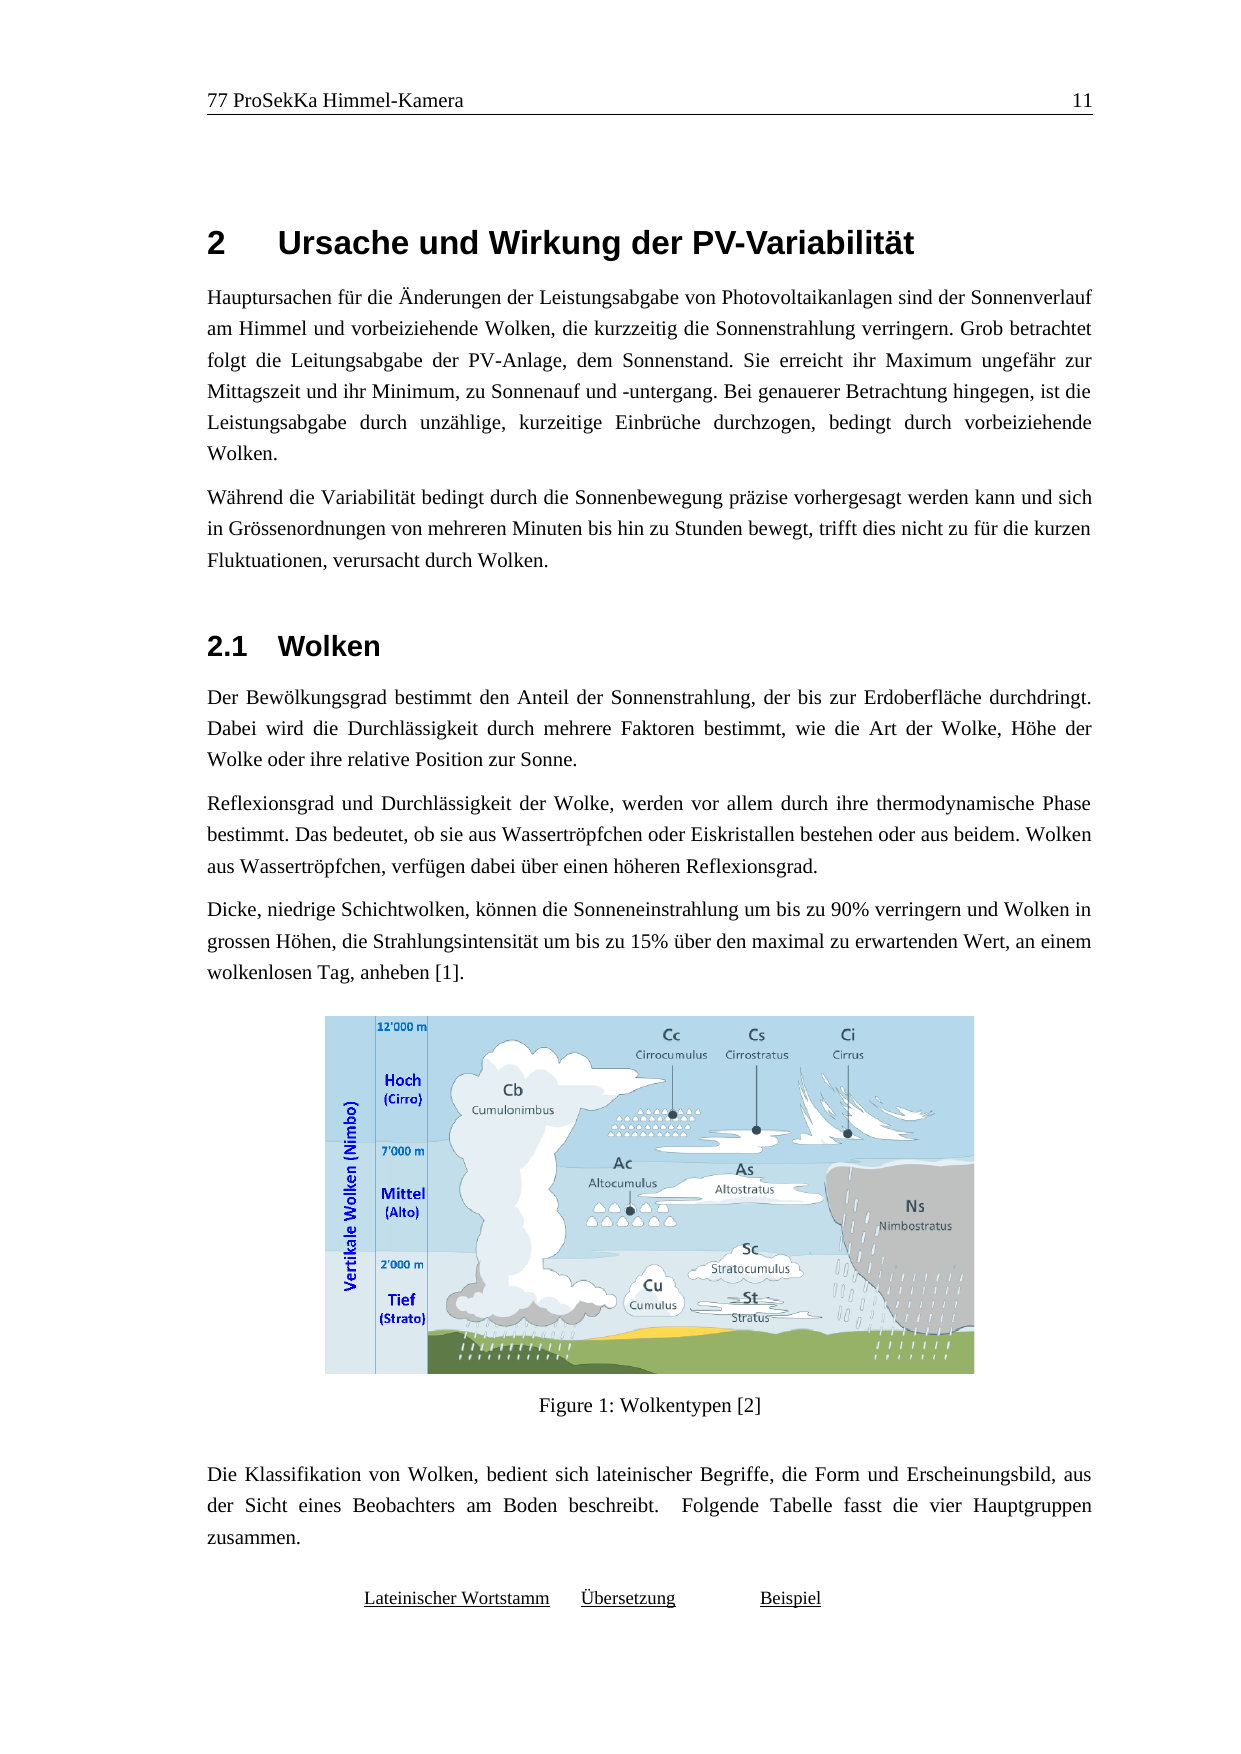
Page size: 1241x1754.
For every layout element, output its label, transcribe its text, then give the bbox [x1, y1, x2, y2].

text Der Bewölkungsgrad bestimmt den Anteil der Sonnenstrahlung, der bis zur Erdoberfläche durchdringt. Dabei wird die Durchlässigkeit durch mehrere Faktoren bestimmt, wie die Art der Wolke, Höhe der Wolke oder ihre relative Position zur Sonne. [207, 685, 1093, 771]
subtitle Ursache und Wirkung der PV-Variabilität [207, 223, 1093, 261]
text Hauptursachen für die Änderungen der Leistungsabgabe von Photovoltaikanlagen sind der Sonnenverlauf am Himmel und vorbeiziehende Wolken, die kurzzeitig die Sonnenstrahlung verringern. Grob betrachtet folgt die Leitungsabgabe der PV-Anlage, dem Sonnenstand. Sie erreicht ihr Maximum ungefähr zur Mittagszeit und ihr Minimum, zu Sonnenauf und -untergang. Bei genauerer Betrachtung hingegen, ist die Leistungsabgabe durch unzählige, kurzeitige Einbrüche durchzogen, bedingt durch vorbeiziehende Wolken. [207, 285, 1093, 465]
table_header Lateinischer Wortstamm [359, 1587, 554, 1616]
text Reflexionsgrad und Durchlässigkeit der Wolke, werden vor allem durch ihre thermodynamische Phase bestimmt. Das bedeutet, ob sie aus Wassertröpfchen oder Eiskristallen bestehen oder aus beidem. Wolken aus Wassertröpfchen, verfügen dabei über einen höheren Reflexionsgrad. [207, 791, 1093, 878]
text Figure 1: Wolkentypen [2] [207, 1393, 1093, 1417]
table_header Beispiel [702, 1587, 879, 1616]
text Dicke, niedrige Schichtwolken, können die Sonneneinstrahlung um bis zu 90% verringern und Wolken in grossen Höhen, die Strahlungsintensität um bis zu 15% über den maximal zu erwartenden Wert, an einem wolkenlosen Tag, anheben [1]. [207, 897, 1093, 984]
subtitle Wolken [207, 629, 1093, 662]
text Die Klassifikation von Wolken, bedient sich lateinischer Begriffe, die Form und Erscheinungsbild, aus der Sicht eines Beobachters am Boden beschreibt. Folgende Tabelle fasst die vier Hauptgruppen zusammen. [207, 1462, 1093, 1580]
text Während die Variabilität bedingt durch die Sonnenbewegung präzise vorhergesagt werden kann und sich in Grössenordnungen von mehreren Minuten bis hin zu Stunden bewegt, trifft dies nicht zu für die kurzen Fluktuationen, verursacht durch Wolken. [207, 485, 1093, 572]
table_header Übersetzung [554, 1587, 702, 1616]
picture [325, 1016, 975, 1374]
